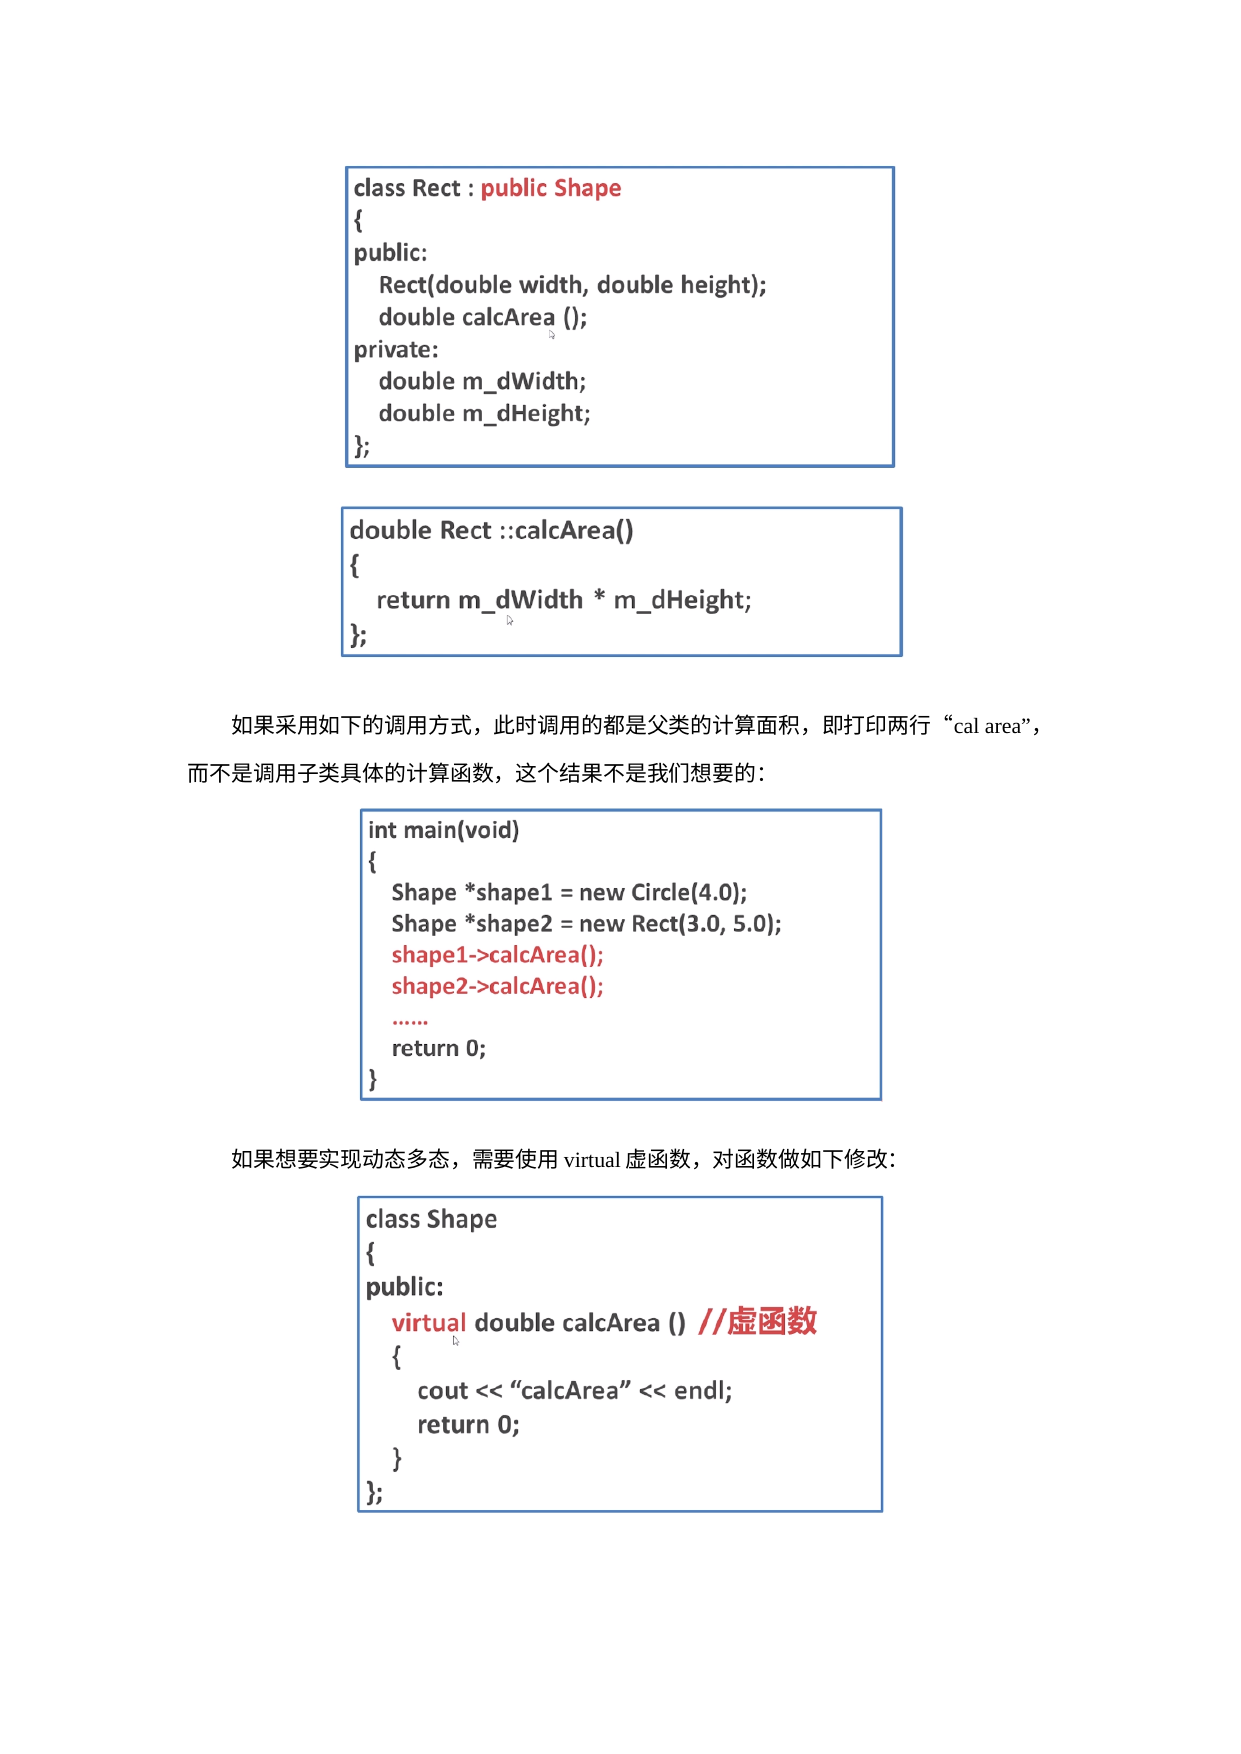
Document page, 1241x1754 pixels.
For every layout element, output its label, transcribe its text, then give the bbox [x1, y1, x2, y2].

picture [357, 804, 883, 1102]
picture [339, 162, 902, 474]
text 如果想要实现动态多态，需要使用virtual虚函数，对函数做如下修改： [187, 1142, 1053, 1174]
picture [351, 1190, 889, 1518]
picture [332, 499, 908, 664]
text 如果采用如下的调用方式，此时调用的都是父类的计算面积，即打印两行“cal area”，而不是调用子类具体的计算函数，这个结果不是我们想要的： [187, 707, 1053, 788]
